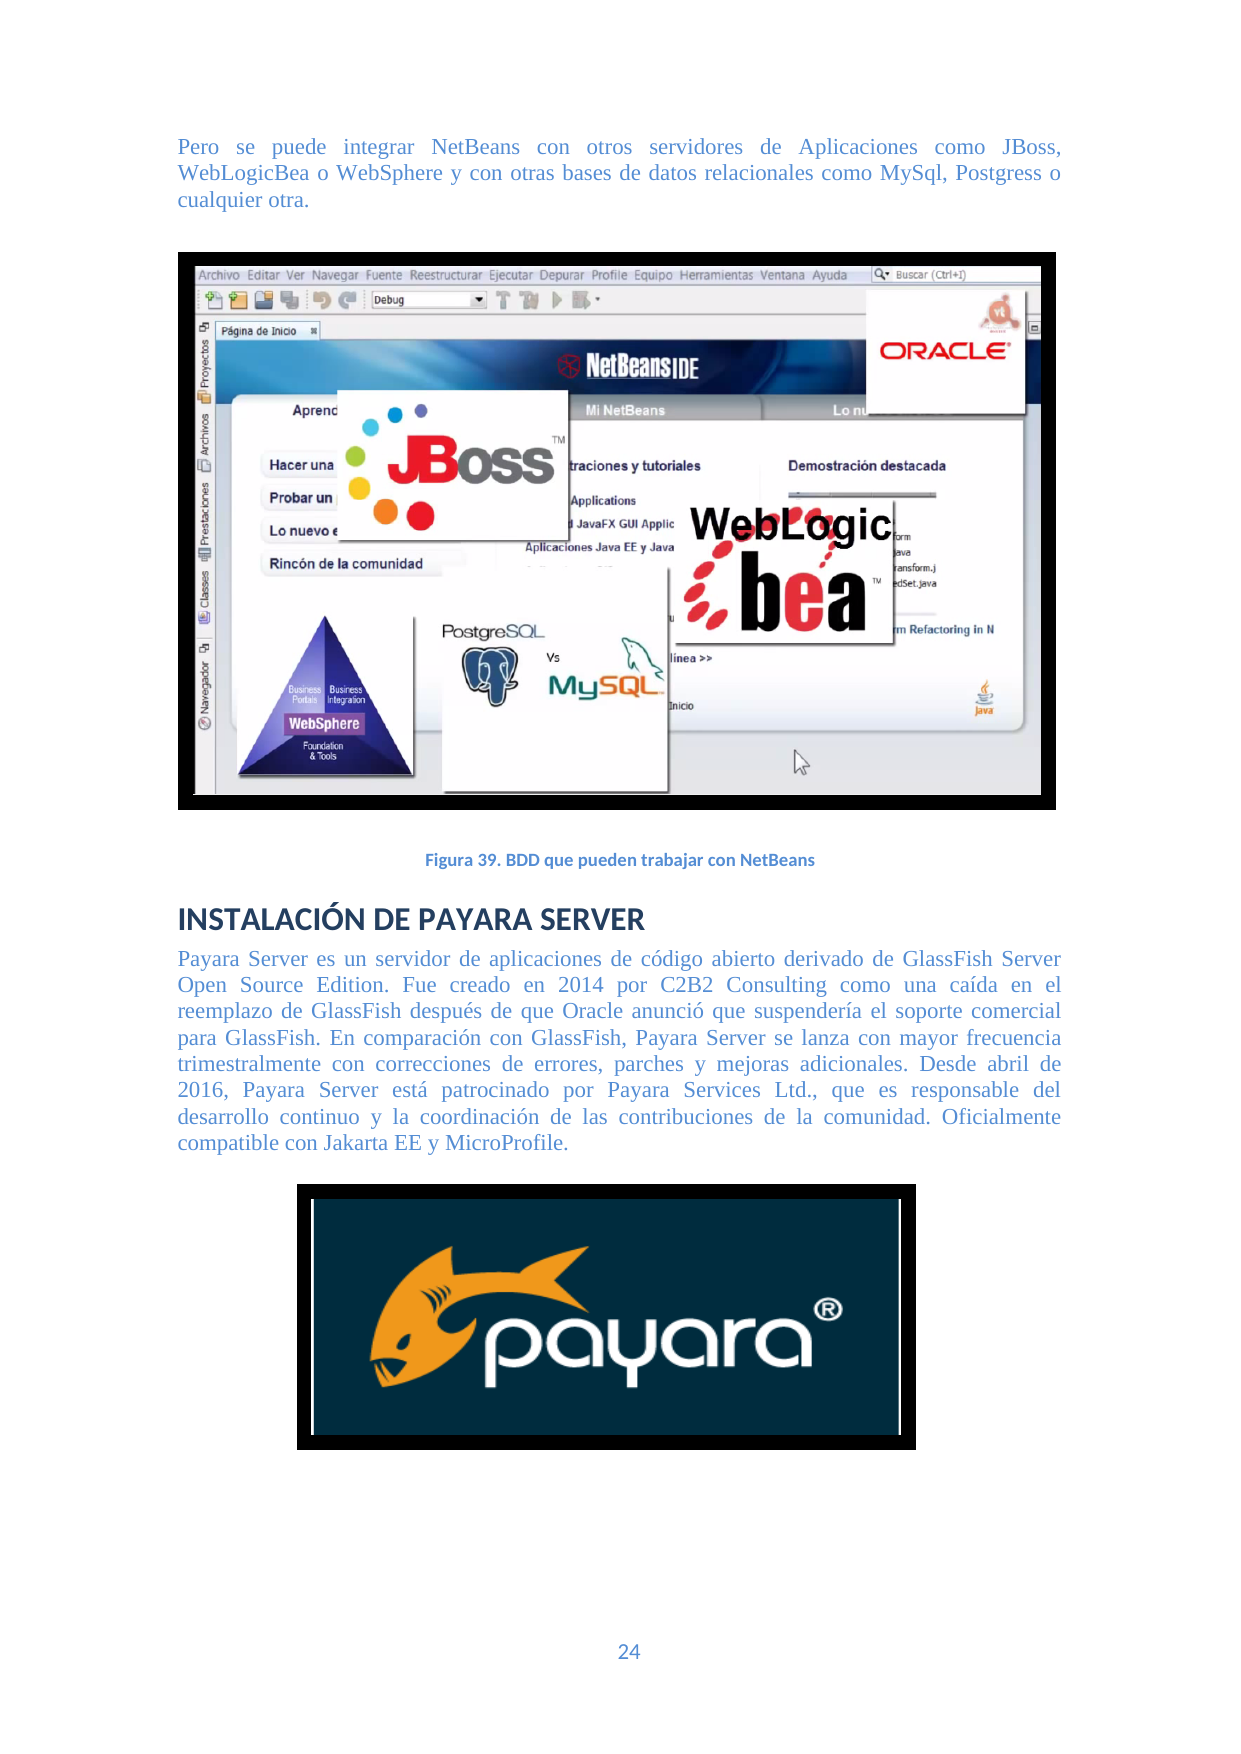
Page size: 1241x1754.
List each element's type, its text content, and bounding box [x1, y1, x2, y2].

picture [723, 1318, 755, 1367]
picture [193, 266, 1041, 795]
picture [485, 1318, 542, 1388]
picture [754, 1318, 811, 1367]
subtitle INSTALACIÓN DE PAYARA SERVER [177, 898, 1063, 938]
picture [661, 1318, 718, 1367]
text Figura 39. BDD que pueden trabajar con NetBeans [177, 848, 1063, 871]
picture [814, 1297, 842, 1321]
picture [608, 1320, 656, 1388]
text Payara Server es un servidor de aplicaciones de código abierto derivado de GlassFish Server Open Source Edition. Fue creado en 2014 por C2B2 Consulting como una caída en el reemplazo de GlassFish después de que Oracle anunció que suspendería el soporte comercial para GlassFish. En comparación con GlassFish, Payara Server se lanza con mayor frecuencia trimestralmente con correcciones de errores, parches y mejoras adicionales. Desde abril de 2016, Payara Server está patrocinado por Payara Services Ltd., que es responsable del desarrollo continuo y la coordinación de las contribuciones de la comunidad. Oficialmente compatible con Jakarta EE y MicroProfile. [177, 944, 1063, 1155]
picture [546, 1318, 603, 1367]
text Pero se puede integrar NetBeans con otros servidores de Aplicaciones como JBoss, WebLogicBea o WebSphere y con otras bases de datos relacionales como MySql, Postgress o cualquier otra. [177, 133, 1063, 212]
picture [370, 1247, 588, 1387]
